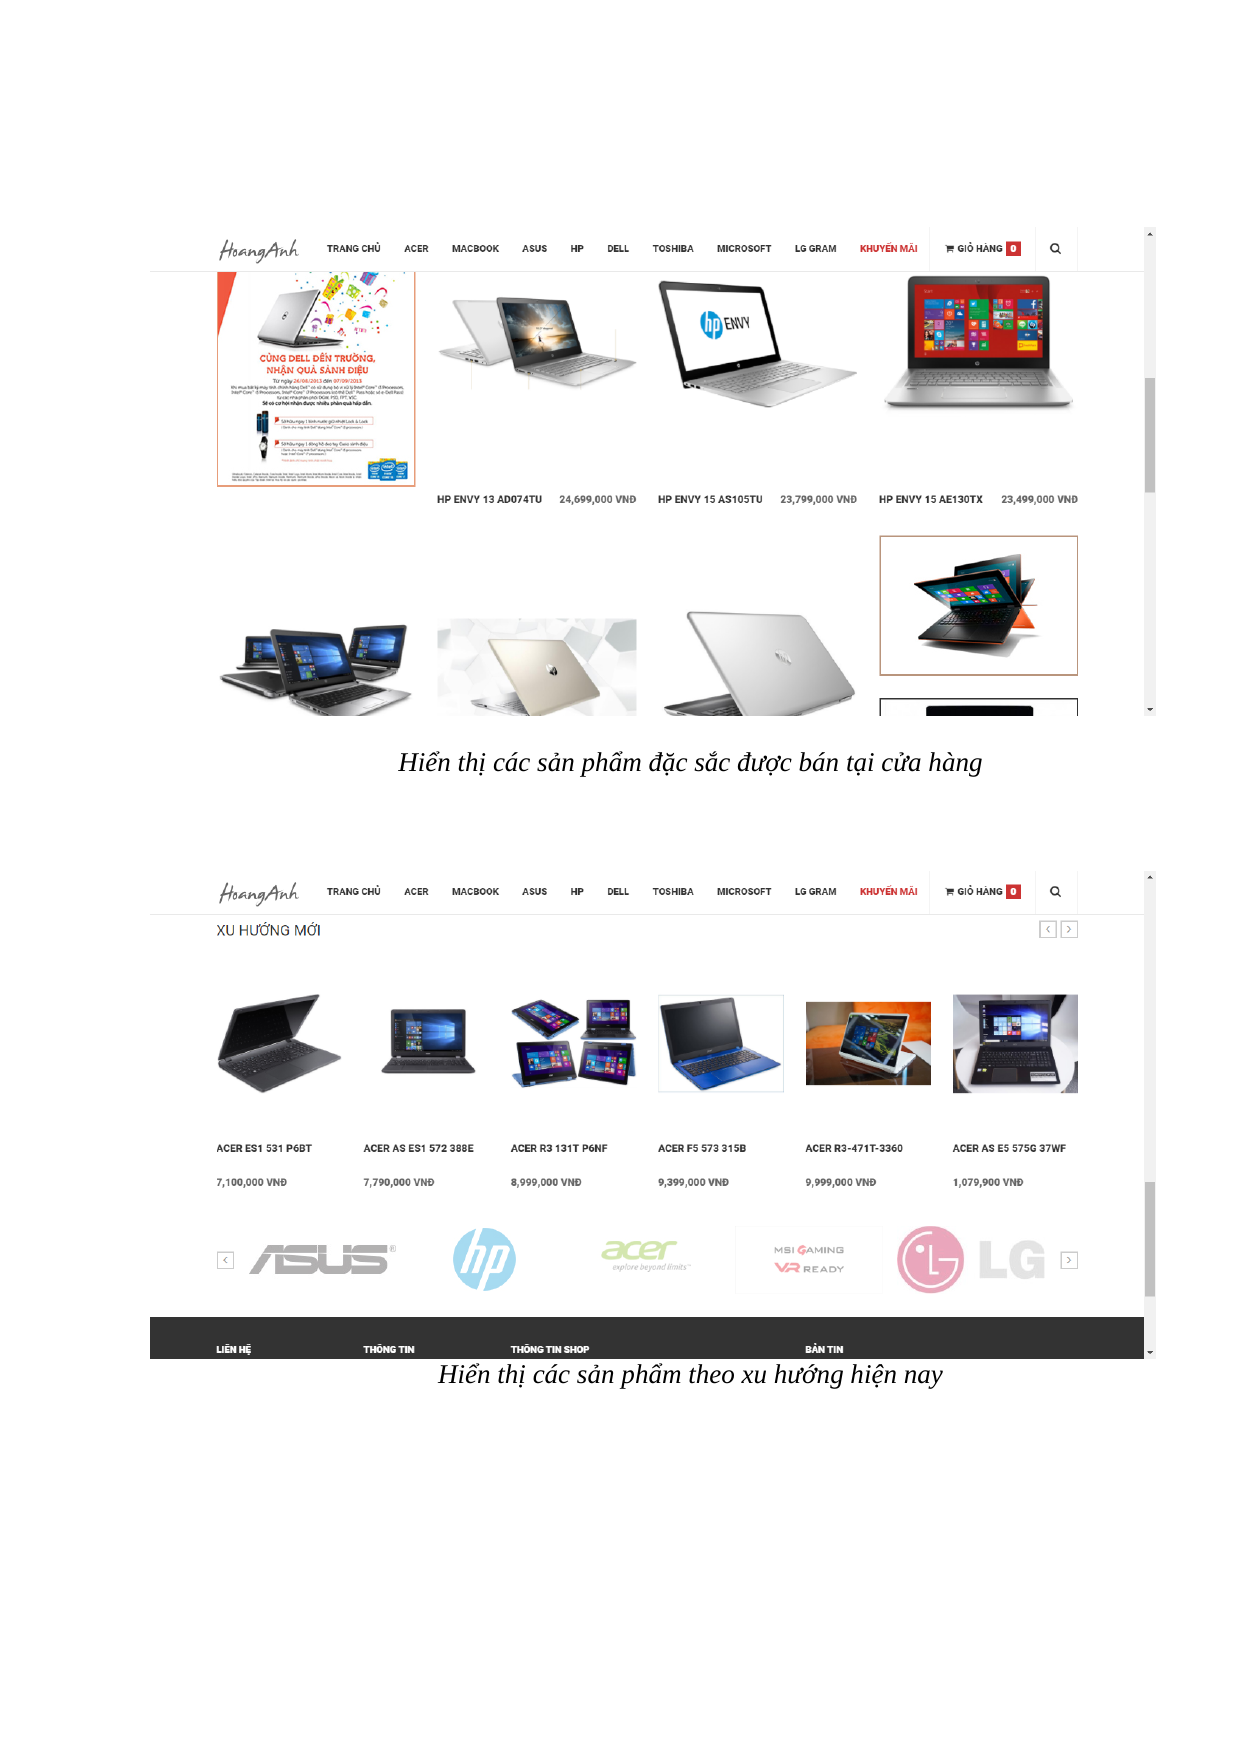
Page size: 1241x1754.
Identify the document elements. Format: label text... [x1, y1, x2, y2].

picture [150, 871, 1156, 1359]
list Hiển thị các sản phẩm đặc sắc được bán tại cửa hàng [225, 746, 1156, 777]
picture [150, 227, 1156, 716]
list Hiển thị các sản phẩm theo xu hướng hiện nay [225, 1359, 1156, 1389]
